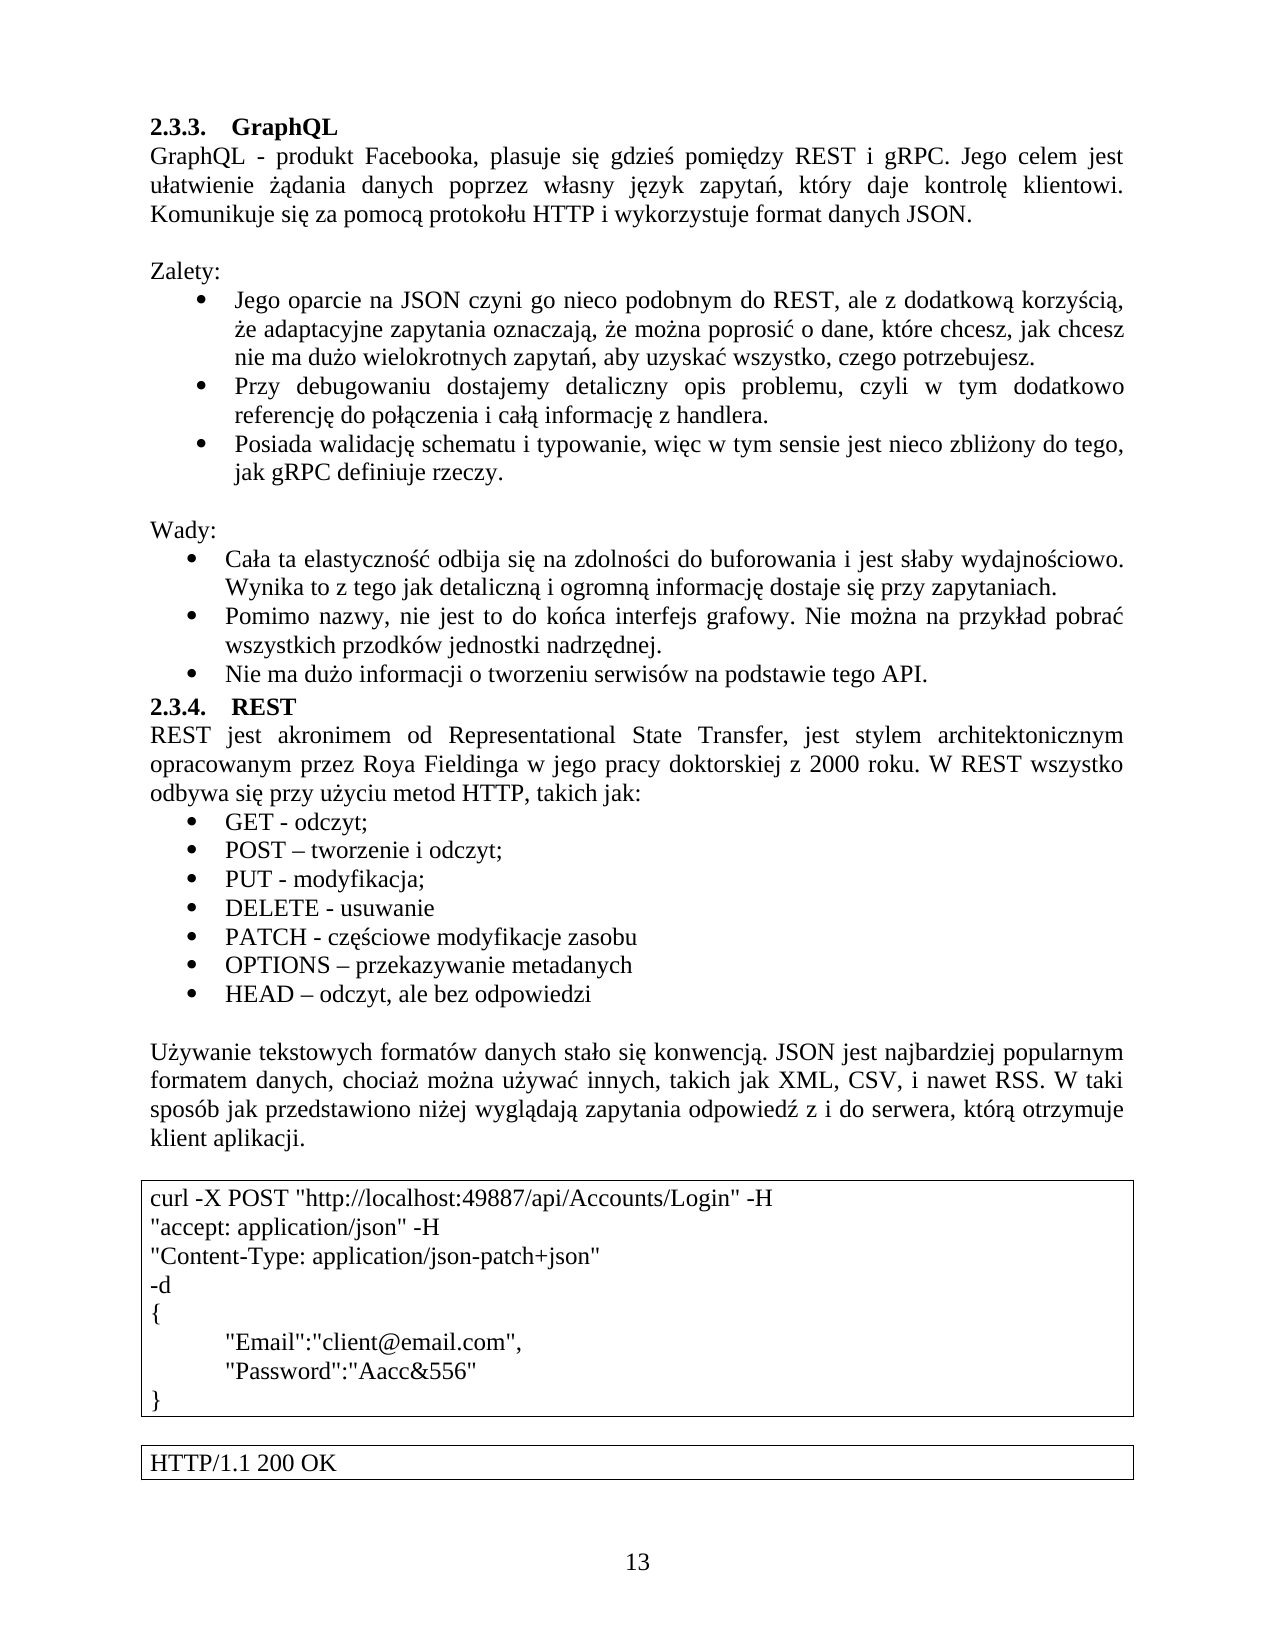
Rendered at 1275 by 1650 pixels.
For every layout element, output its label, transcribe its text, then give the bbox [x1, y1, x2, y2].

list Cała ta elastyczność odbija się na zdolności do buforowania i jest słaby wydajnościowo. Wynika to z tego jak detaliczną i ogromną informację dostaje się przy zapytaniach. [187, 544, 1125, 601]
list Jego oparcie na JSON czyni go nieco podobnym do REST, ale z dodatkową korzyścią, że adaptacyjne zapytania oznaczają, że można poprosić o dane, które chcesz, jak chcesz nie ma dużo wielokrotnych zapytań, aby uzyskać wszystko, czego potrzebujesz. [197, 285, 1125, 371]
list Posiada walidację schematu i typowanie, więc w tym sensie jest nieco zbliżony do tego, jak gRPC definiuje rzeczy. [197, 429, 1125, 486]
list PATCH - częściowe modyfikacje zasobu [187, 922, 1125, 950]
list HEAD – odczyt, ale bez odpowiedzi [187, 979, 1125, 1008]
text REST jest akronimem od Representational State Transfer, jest stylem architektonicznym opracowanym przez Roya Fieldinga w jego pracy doktorskiej z 2000 roku. W REST wszystko odbywa się przy użyciu metod HTTP, takich jak: [150, 720, 1125, 807]
text { [150, 1298, 1125, 1327]
text Używanie tekstowych formatów danych stało się konwencją. JSON jest najbardziej popularnym formatem danych, chociaż można używać innych, takich jak XML, CSV, i nawet RSS. W taki sposób jak przedstawiono niżej wyglądają zapytania odpowiedź z i do serwera, którą otrzymuje klient aplikacji. [150, 1037, 1125, 1152]
subtitle REST [150, 692, 1125, 720]
text -d [150, 1270, 1125, 1298]
text Wady: [150, 515, 1125, 544]
text } [142, 1382, 1133, 1416]
list POST – tworzenie i odczyt; [187, 835, 1125, 864]
subtitle GraphQL [150, 112, 1125, 141]
list DELETE - usuwanie [187, 893, 1125, 922]
text "Content-Type: application/json-patch+json" [150, 1241, 1125, 1270]
text "accept: application/json" -H [150, 1212, 1125, 1241]
text "Email":"client@email.com", [150, 1327, 1125, 1356]
text "Password":"Aacc&556" [150, 1356, 1125, 1382]
list Nie ma dużo informacji o tworzeniu serwisów na podstawie tego API. [187, 659, 1125, 687]
list PUT - modyfikacja; [187, 864, 1125, 893]
list OPTIONS – przekazywanie metadanych [187, 950, 1125, 979]
text GraphQL - produkt Facebooka, plasuje się gdzieś pomiędzy REST i gRPC. Jego celem jest ułatwienie żądania danych poprzez własny język zapytań, który daje kontrolę klientowi. Komunikuje się za pomocą protokołu HTTP i wykorzystuje format danych JSON. [150, 141, 1125, 227]
text curl -X POST "http://localhost:49887/api/Accounts/Login" -H [142, 1181, 1133, 1212]
text HTTP/1.1 200 OK [142, 1446, 1133, 1479]
list Pomimo nazwy, nie jest to do końca interfejs grafowy. Nie można na przykład pobrać wszystkich przodków jednostki nadrzędnej. [187, 601, 1125, 659]
text Zalety: [150, 256, 1125, 285]
list Przy debugowaniu dostajemy detaliczny opis problemu, czyli w tym dodatkowo referencję do połączenia i całą informację z handlera. [197, 371, 1125, 429]
list GET - odczyt; [187, 807, 1125, 835]
